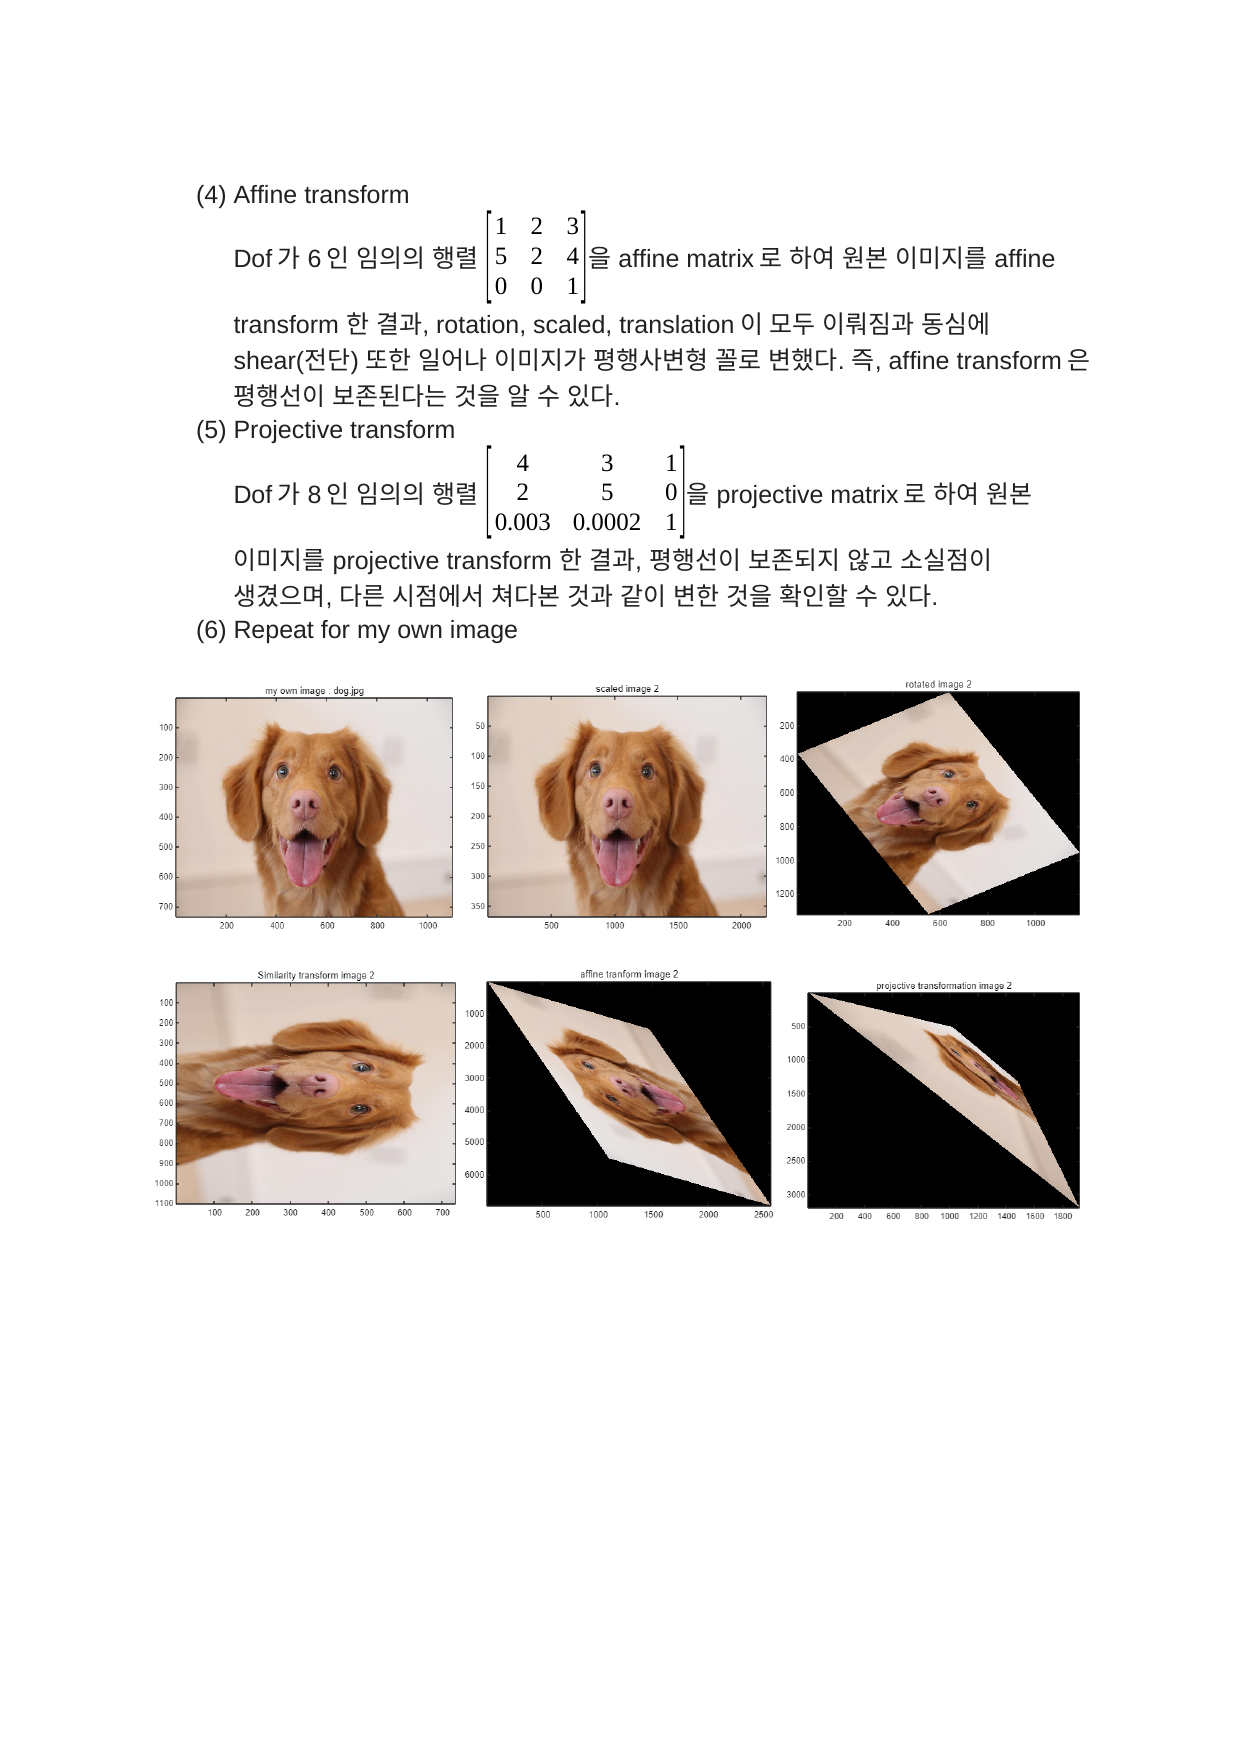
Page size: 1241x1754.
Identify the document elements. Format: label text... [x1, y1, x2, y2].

list Dof가 6인 임의의 행렬 을 affine matrix로 하여 원본 이미지를 affine transform 한 결과, rotation, scaled, translation이 모두 이뤄짐과 동심에 shear(전단) 또한 일어나 이미지가 평행사변형 꼴로 변했다. 즉, affine transform은 평행선이 보존된다는 것을 알 수 있다. [233, 208, 1090, 413]
list Dof가 8인 임의의 행렬 을 projective matrix로 하여 원본 이미지를 projective transform 한 결과, 평행선이 보존되지 않고 소실점이 생겼으며, 다른 시점에서 쳐다본 것과 같이 변한 것을 확인할 수 있다. [233, 444, 1090, 613]
list Repeat for my own image [196, 613, 1090, 644]
picture [150, 966, 1086, 1223]
picture [150, 675, 1087, 936]
list Projective transform [196, 413, 1090, 444]
list Affine transform [196, 177, 1090, 208]
